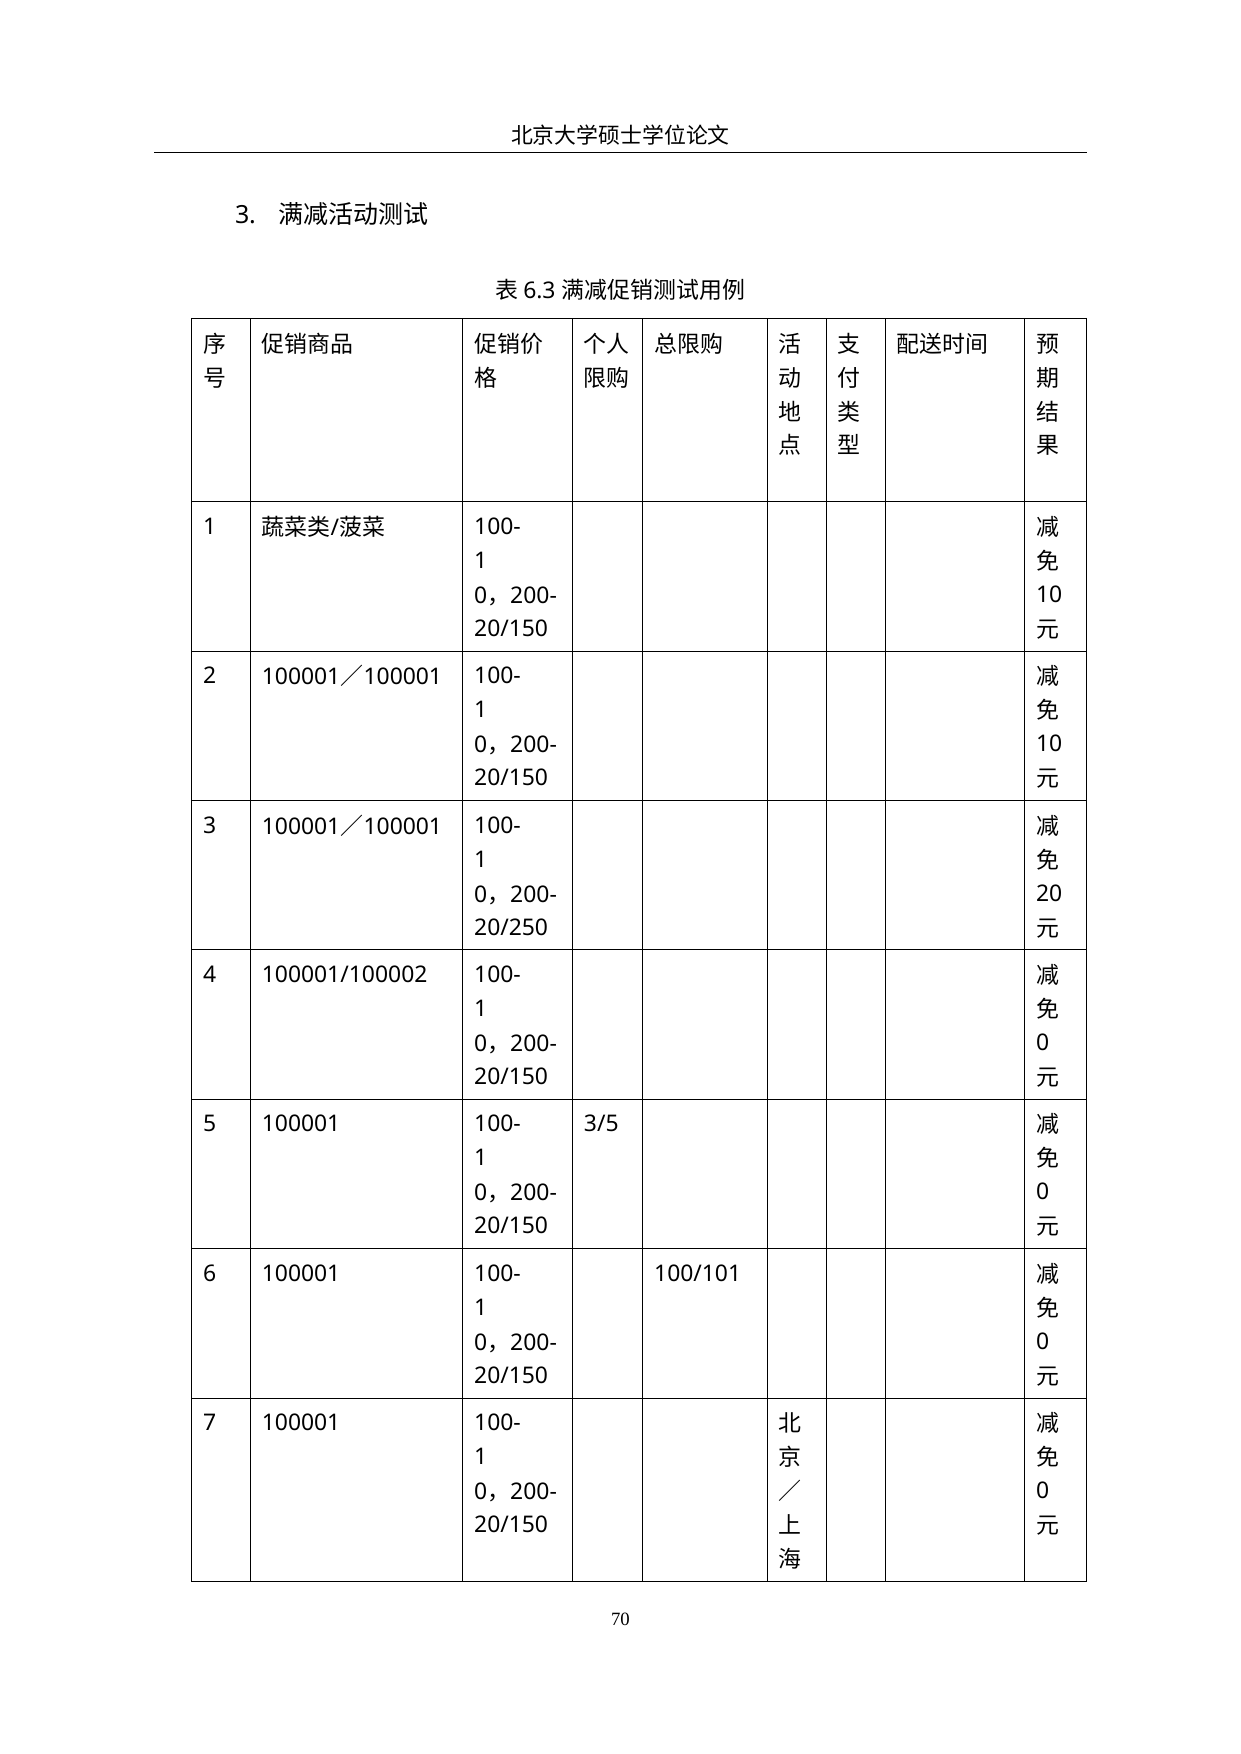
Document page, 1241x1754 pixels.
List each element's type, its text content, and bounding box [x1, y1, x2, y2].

table_header 预期结果 [1025, 319, 1086, 501]
table_cell [827, 1100, 885, 1248]
table_cell [886, 1249, 1024, 1397]
table_header 活动地点 [768, 319, 826, 501]
table_cell [827, 801, 885, 949]
table_cell 100001 [251, 1249, 462, 1397]
table_cell 北京／上海 [768, 1399, 826, 1581]
table_cell 减免0元 [1025, 950, 1086, 1099]
table_cell 1 [192, 502, 250, 651]
table_cell 100-10，200-20/150 [463, 1399, 572, 1581]
table_cell [573, 502, 642, 651]
table_cell 100-10，200-20/150 [463, 1100, 572, 1248]
list 满减活动测试 [235, 178, 1087, 246]
table_cell 2 [192, 652, 250, 800]
table_cell [643, 801, 767, 949]
table_header 总限购 [643, 319, 767, 501]
table_cell 100-10，200-20/250 [463, 801, 572, 949]
table_cell 蔬菜类/菠菜 [251, 502, 462, 651]
table_header 序号 [192, 319, 250, 501]
table_cell 3 [192, 801, 250, 949]
table_cell [573, 1249, 642, 1397]
table_cell [886, 950, 1024, 1099]
table_cell [768, 652, 826, 800]
table_cell [768, 1100, 826, 1248]
table_cell [643, 502, 767, 651]
table_cell [573, 1399, 642, 1581]
list 表6.3 满减促销测试用例 [153, 271, 1087, 305]
table_cell 减免10元 [1025, 652, 1086, 800]
table_header 支付类型 [827, 319, 885, 501]
table_cell [643, 950, 767, 1099]
table_cell 减免0元 [1025, 1399, 1086, 1581]
table_cell [573, 950, 642, 1099]
table_cell [827, 502, 885, 651]
table_cell [886, 502, 1024, 651]
table_cell 100-10，200-20/150 [463, 950, 572, 1099]
table_cell 100001／100001 [251, 652, 462, 800]
table_cell 100-10，200-20/150 [463, 502, 572, 651]
table_cell 7 [192, 1399, 250, 1581]
table_cell 100-10，200-20/150 [463, 1249, 572, 1397]
table_cell 6 [192, 1249, 250, 1397]
table_header 配送时间 [886, 319, 1024, 501]
table_cell 减免0元 [1025, 1249, 1086, 1397]
table_cell 100-10，200-20/150 [463, 652, 572, 800]
table_cell [886, 1399, 1024, 1581]
table_cell 4 [192, 950, 250, 1099]
table_cell 减免20元 [1025, 801, 1086, 949]
table_header 促销商品 [251, 319, 462, 501]
table_cell [573, 652, 642, 800]
table_cell 3/5 [573, 1100, 642, 1248]
table_cell [886, 801, 1024, 949]
table_header 促销价格 [463, 319, 572, 501]
table_cell [827, 1249, 885, 1397]
table_cell 100001／100001 [251, 801, 462, 949]
table_cell 5 [192, 1100, 250, 1248]
table_cell [827, 950, 885, 1099]
table_cell 100001 [251, 1399, 462, 1581]
table_cell 减免0元 [1025, 1100, 1086, 1248]
table_cell [643, 652, 767, 800]
table_cell 100001/100002 [251, 950, 462, 1099]
table_cell [573, 801, 642, 949]
table_cell 100/101 [643, 1249, 767, 1397]
table_cell 100001 [251, 1100, 462, 1248]
table_cell [643, 1100, 767, 1248]
table_cell [768, 1249, 826, 1397]
table_cell [886, 652, 1024, 800]
table_cell [886, 1100, 1024, 1248]
table_header 个人限购 [573, 319, 642, 501]
table_cell 减免10元 [1025, 502, 1086, 651]
table_cell [643, 1399, 767, 1581]
table_cell [768, 950, 826, 1099]
table_cell [768, 801, 826, 949]
table_cell [827, 1399, 885, 1581]
table_cell [768, 502, 826, 651]
table_cell [827, 652, 885, 800]
